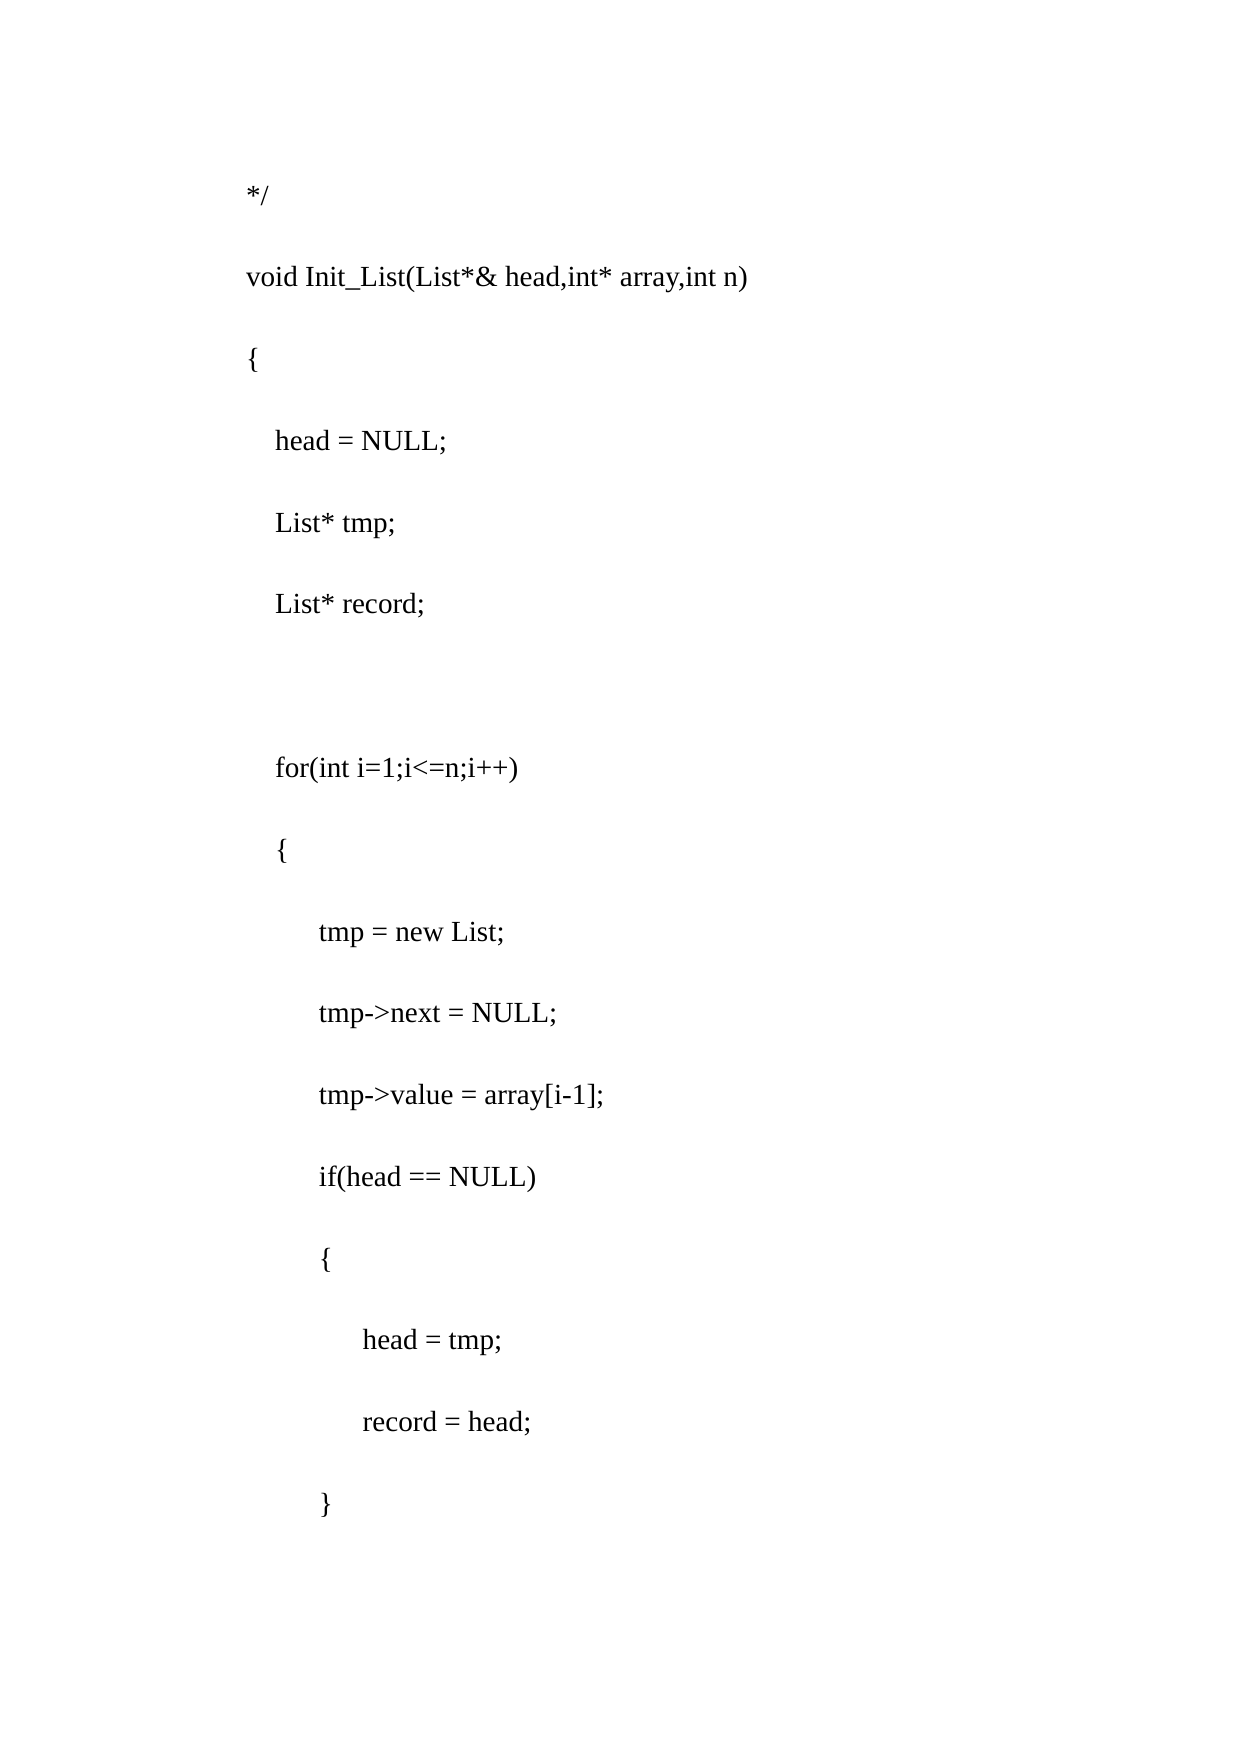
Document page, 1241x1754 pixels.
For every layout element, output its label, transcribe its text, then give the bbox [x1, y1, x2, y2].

text tmp = new List; [246, 898, 1053, 963]
text for(int i=1;i<=n;i++) [246, 734, 1053, 799]
text tmp->next = NULL; [246, 980, 1053, 1045]
text List* tmp; [246, 489, 1053, 554]
text record = head; [246, 1388, 1053, 1453]
text head = NULL; [246, 407, 1053, 472]
text List* record; [246, 571, 1053, 636]
text void Init_List(List*& head,int* array,int n) [246, 244, 1053, 309]
text head = tmp; [246, 1307, 1053, 1372]
text { [246, 1225, 1053, 1290]
text */ [246, 162, 1053, 227]
text tmp->value = array[i-1]; [246, 1061, 1053, 1126]
text { [246, 816, 1053, 881]
text { [246, 326, 1053, 391]
text } [246, 1470, 1053, 1535]
text if(head == NULL) [246, 1143, 1053, 1208]
